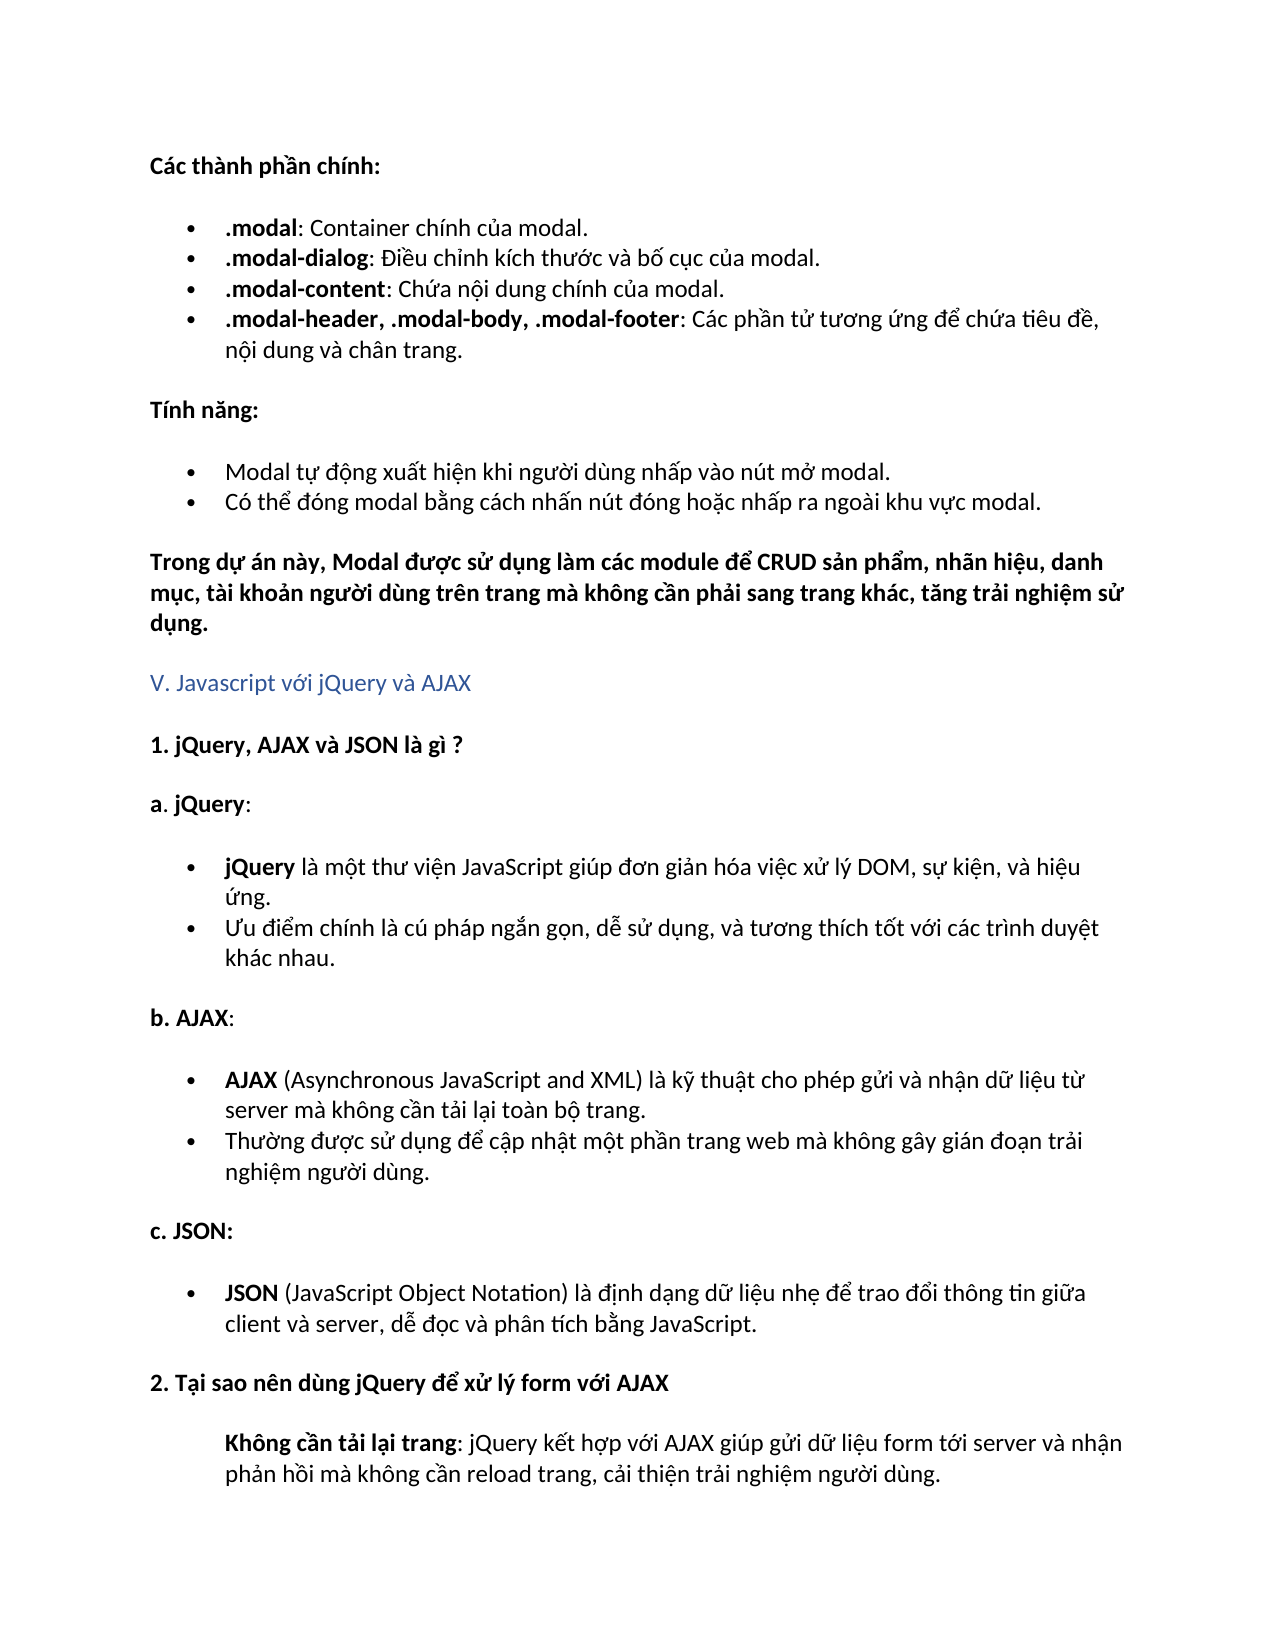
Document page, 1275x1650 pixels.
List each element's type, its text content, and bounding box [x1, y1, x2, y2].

subtitle V. Javascript với jQuery và AJAX [150, 667, 1125, 697]
list .modal-content: Chứa nội dung chính của modal. [187, 273, 1125, 304]
text Trong dự án này, Modal được sử dụng làm các module để CRUD sản phẩm, nhãn hiệu, danh mục, tài khoản người dùng trên trang mà không cần phải sang trang khác, tăng trải nghiệm sử dụng. [150, 546, 1125, 638]
text b. AJAX: [150, 1002, 1125, 1032]
list .modal-dialog: Điều chỉnh kích thước và bố cục của modal. [187, 243, 1125, 273]
list .modal-header, .modal-body, .modal-footer: Các phần tử tương ứng để chứa tiêu đề, nội dung và chân trang. [187, 304, 1125, 365]
text Tính năng: [150, 394, 1125, 424]
list Modal tự động xuất hiện khi người dùng nhấp vào nút mở modal. [187, 456, 1125, 486]
list Ưu điểm chính là cú pháp ngắn gọn, dễ sử dụng, và tương thích tốt với các trình duyệt khác nhau. [187, 912, 1125, 973]
text Không cần tải lại trang: jQuery kết hợp với AJAX giúp gửi dữ liệu form tới server và nhận phản hồi mà không cần reload trang, cải thiện trải nghiệm người dùng. [225, 1427, 1125, 1488]
text c. JSON: [150, 1215, 1125, 1246]
subtitle 2. Tại sao nên dùng jQuery để xử lý form với AJAX [150, 1368, 1125, 1398]
text Các thành phần chính: [150, 150, 1125, 181]
list Thường được sử dụng để cập nhật một phần trang web mà không gây gián đoạn trải nghiệm người dùng. [187, 1125, 1125, 1186]
subtitle 1. jQuery, AJAX và JSON là gì ? [150, 729, 1125, 759]
text a. jQuery: [150, 789, 1125, 819]
list JSON (JavaScript Object Notation) là định dạng dữ liệu nhẹ để trao đổi thông tin giữa client và server, dễ đọc và phân tích bằng JavaScript. [187, 1277, 1125, 1338]
list .modal: Container chính của modal. [187, 212, 1125, 243]
list jQuery là một thư viện JavaScript giúp đơn giản hóa việc xử lý DOM, sự kiện, và hiệu ứng. [187, 851, 1125, 912]
list Có thể đóng modal bằng cách nhấn nút đóng hoặc nhấp ra ngoài khu vực modal. [187, 486, 1125, 517]
list AJAX (Asynchronous JavaScript and XML) là kỹ thuật cho phép gửi và nhận dữ liệu từ server mà không cần tải lại toàn bộ trang. [187, 1064, 1125, 1125]
